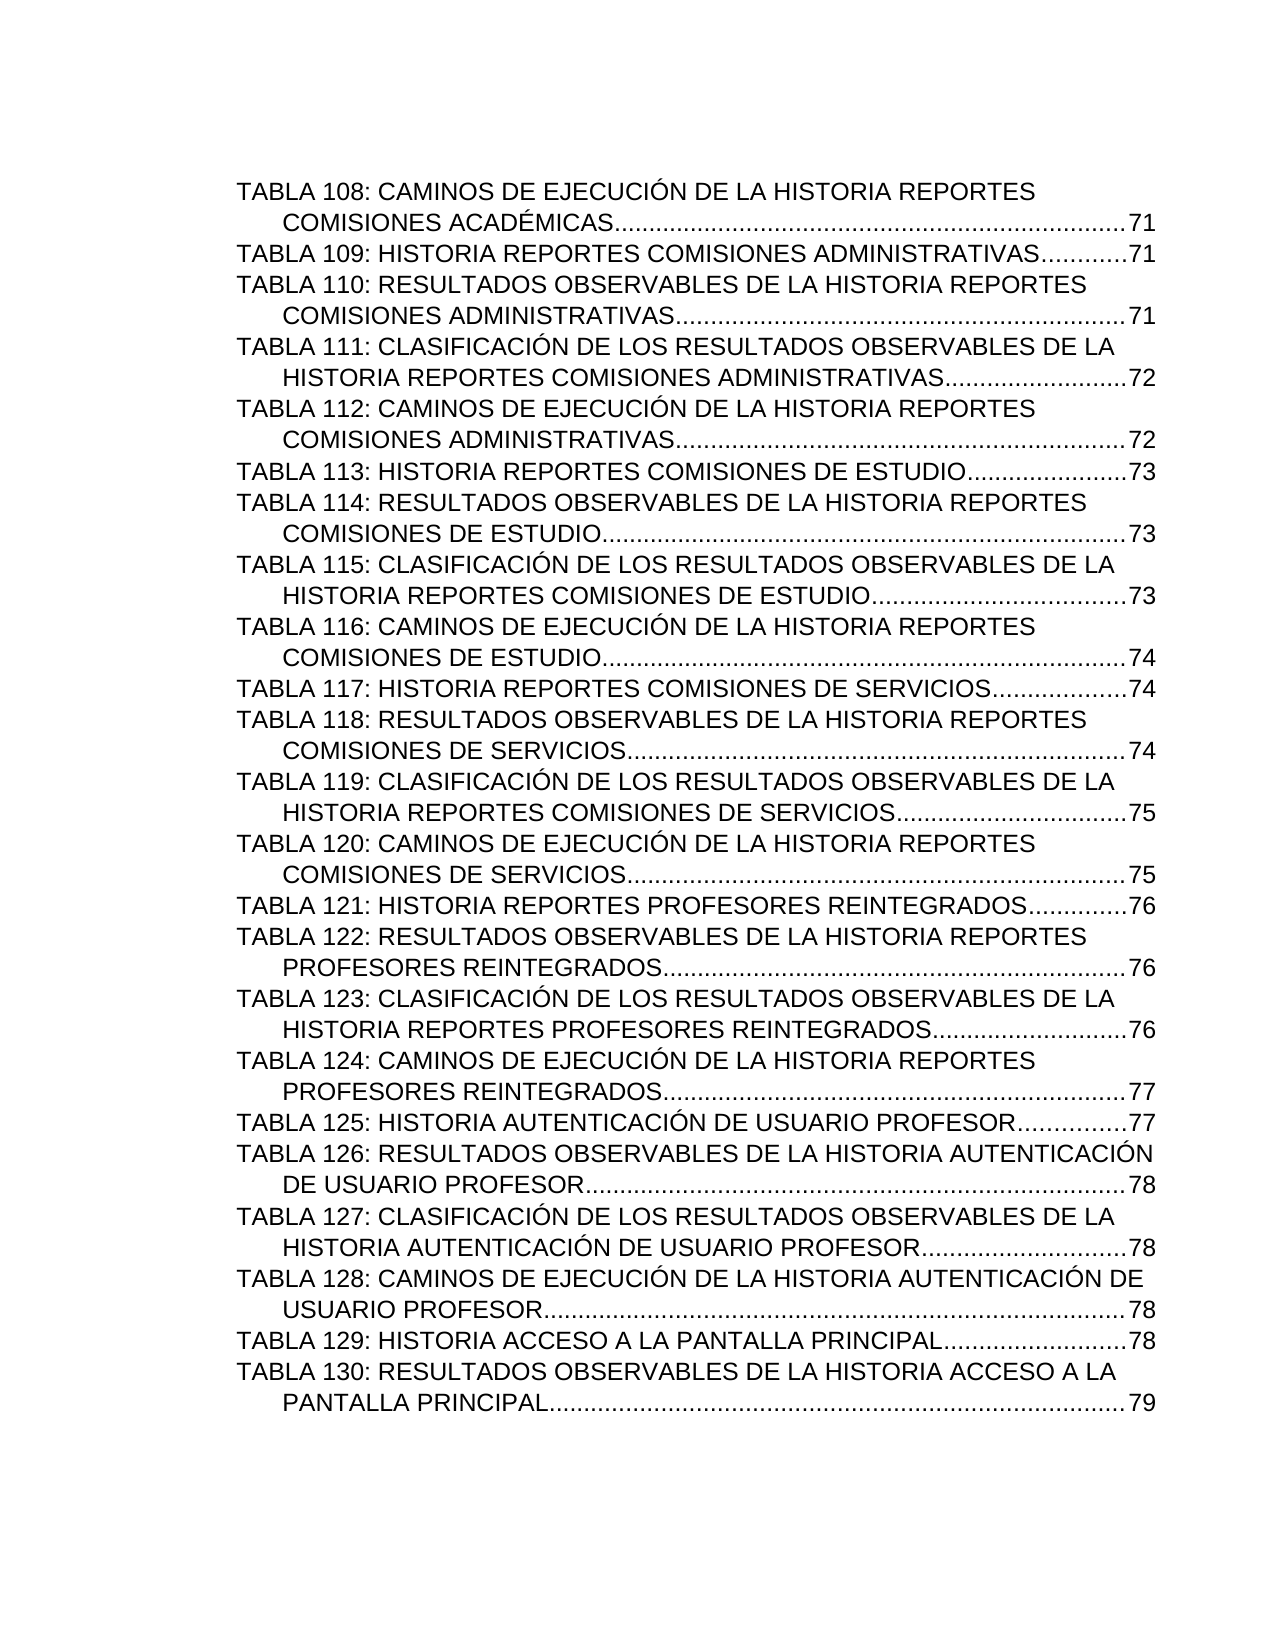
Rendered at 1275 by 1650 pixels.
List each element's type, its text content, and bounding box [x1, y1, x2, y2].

text Tabla 112: Caminos de ejecución de la historia reportes comisiones administrativas 72 [236, 394, 1157, 454]
text Tabla 130: Resultados observables de la historia acceso a la pantalla principal 79 [236, 1357, 1157, 1417]
text Tabla 118: Resultados observables de la historia reportes comisiones de servicios 74 [236, 705, 1157, 765]
text Tabla 127: Clasificación de los resultados observables de la historia autenticación de usuario profesor 78 [236, 1202, 1157, 1261]
text Tabla 125: Historia autenticación de usuario profesor 77 [236, 1108, 1157, 1137]
text Tabla 124: Caminos de ejecución de la historia reportes profesores reintegrados 77 [236, 1046, 1157, 1106]
text Tabla 109: Historia reportes comisiones administrativas 71 [236, 239, 1157, 268]
text Tabla 113: Historia reportes comisiones de estudio 73 [236, 457, 1157, 485]
text Tabla 115: Clasificación de los resultados observables de la historia reportes comisiones de estudio 73 [236, 550, 1157, 609]
text Tabla 119: Clasificación de los resultados observables de la historia reportes comisiones de servicios 75 [236, 767, 1157, 827]
text Tabla 122: Resultados observables de la historia reportes profesores reintegrados 76 [236, 922, 1157, 982]
text Tabla 128: Caminos de ejecución de la historia autenticación de usuario profesor 78 [236, 1264, 1157, 1323]
text Tabla 121: Historia reportes profesores reintegrados 76 [236, 891, 1157, 920]
text Tabla 111: Clasificación de los resultados observables de la historia reportes comisiones administrativas 72 [236, 332, 1157, 392]
text Tabla 123: Clasificación de los resultados observables de la historia reportes profesores reintegrados 76 [236, 984, 1157, 1044]
text Tabla 110: Resultados observables de la historia reportes comisiones administrativas 71 [236, 270, 1157, 330]
text Tabla 108: Caminos de ejecución de la historia reportes comisiones académicas 71 [236, 177, 1157, 237]
text Tabla 126: Resultados observables de la historia autenticación de usuario profesor 78 [236, 1139, 1157, 1199]
text Tabla 120: Caminos de ejecución de la historia reportes comisiones de servicios 75 [236, 829, 1157, 889]
text Tabla 114: Resultados observables de la historia reportes comisiones de estudio 73 [236, 488, 1157, 547]
text Tabla 117: Historia reportes comisiones de servicios 74 [236, 674, 1157, 703]
text Tabla 129: Historia acceso a la pantalla principal 78 [236, 1326, 1157, 1354]
text Tabla 116: Caminos de ejecución de la historia reportes comisiones de estudio 74 [236, 612, 1157, 672]
